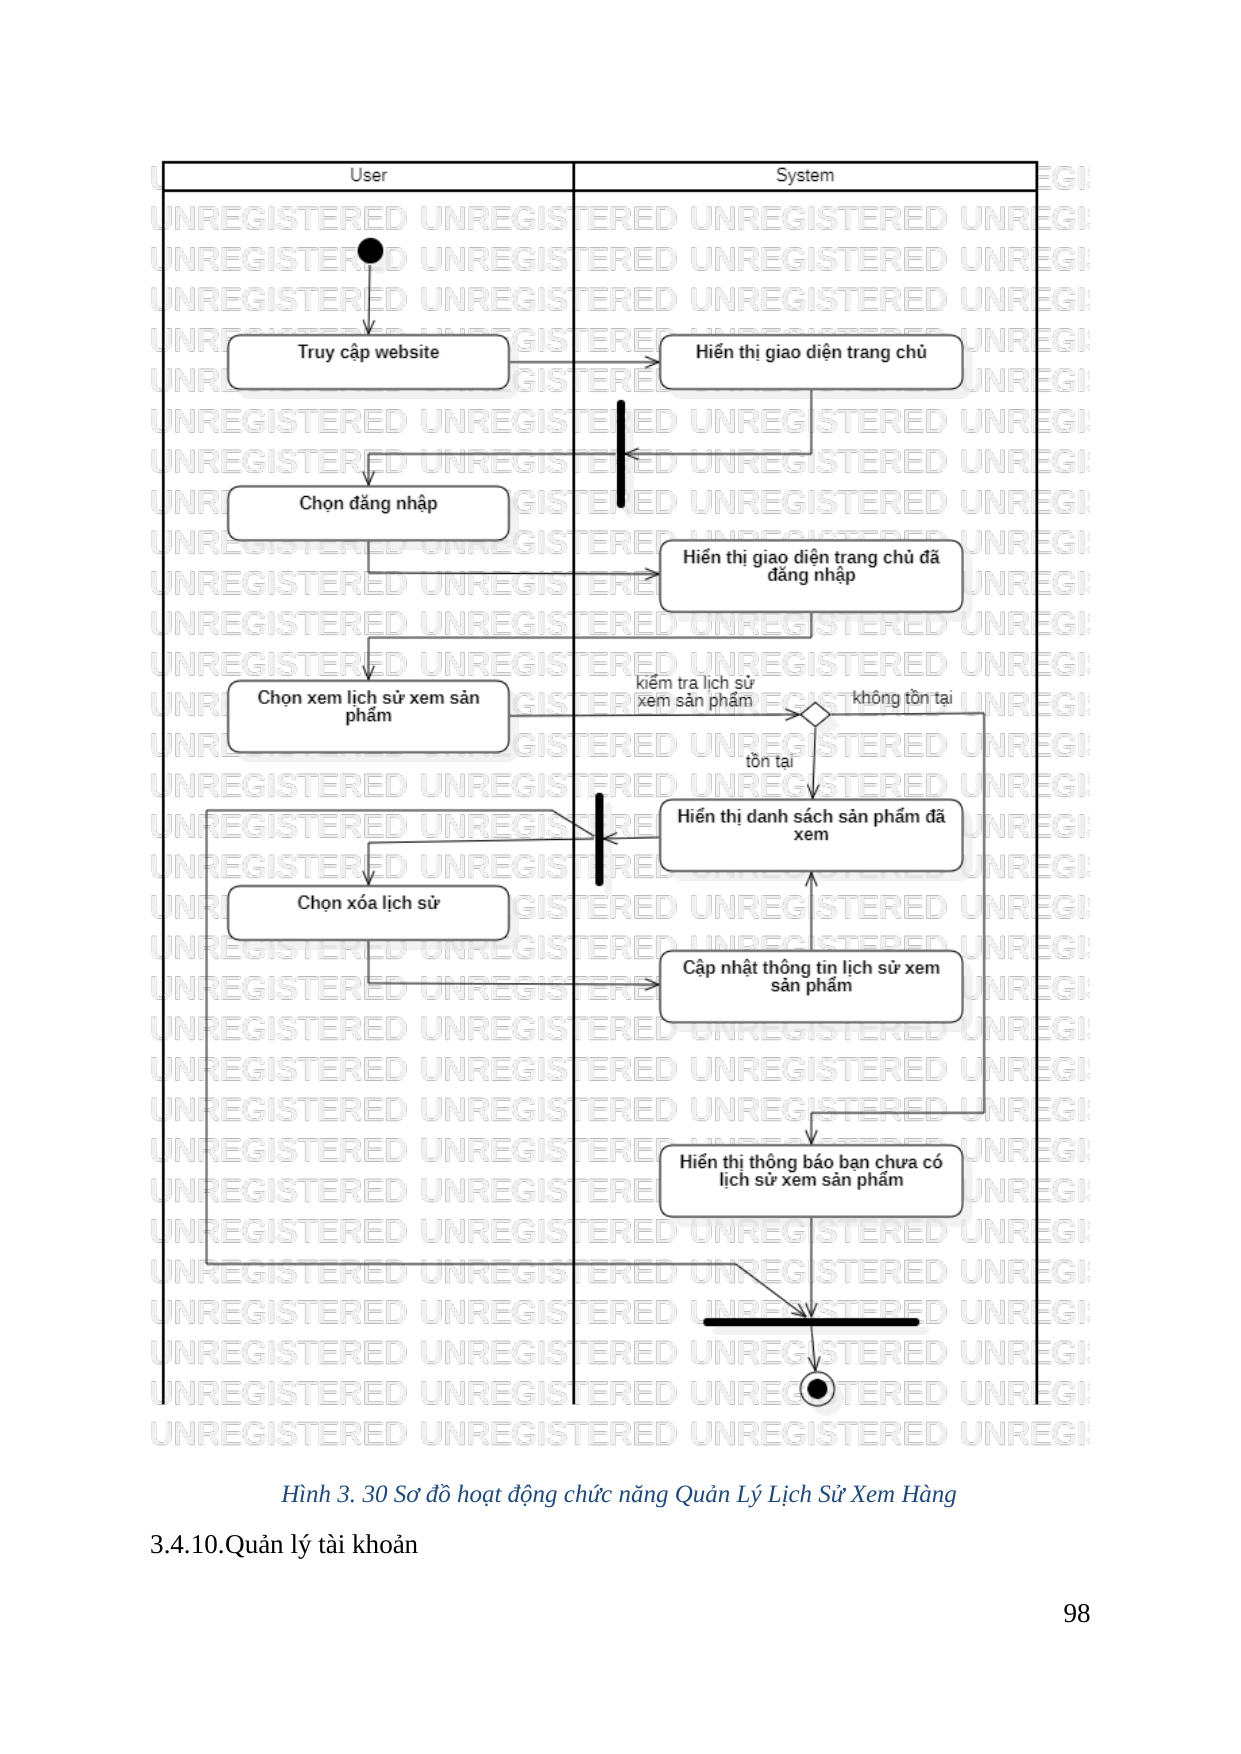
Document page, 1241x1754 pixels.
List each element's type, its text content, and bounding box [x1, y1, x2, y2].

picture [150, 150, 1091, 1460]
text Hình 3. 30 Sơ đồ hoạt động chức năng Quản Lý Lịch Sử Xem Hàng [150, 1479, 1090, 1508]
list Quản lý tài khoản [150, 1529, 1090, 1560]
